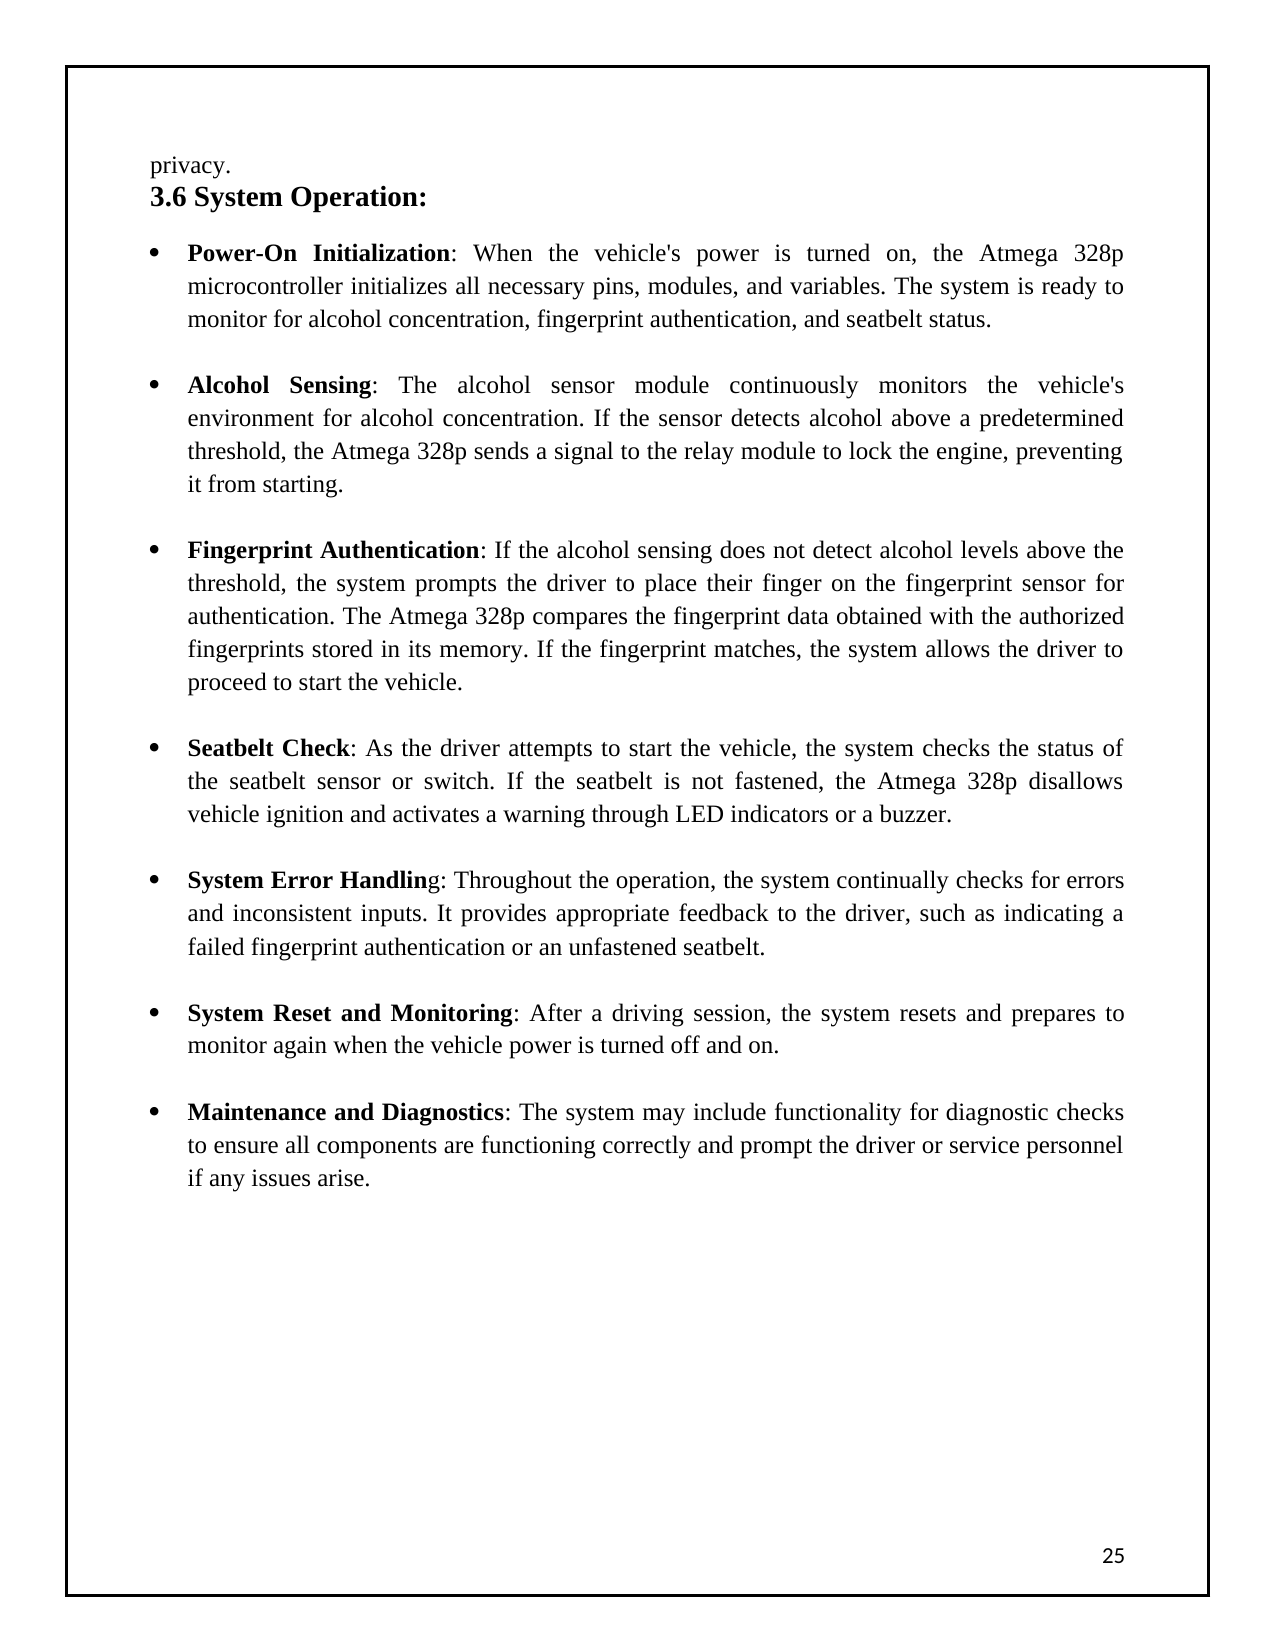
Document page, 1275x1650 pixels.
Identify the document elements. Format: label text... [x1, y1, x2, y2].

list Fingerprint Authentication: If the alcohol sensing does not detect alcohol levels above the threshold, the system prompts the driver to place their finger on the fingerprint sensor for authentication. The Atmega 328p compares the fingerprint data obtained with the authorized fingerprints stored in its memory. If the fingerprint matches, the system allows the driver to proceed to start the vehicle. [150, 535, 1125, 696]
list System Reset and Monitoring: After a driving session, the system resets and prepares to monitor again when the vehicle power is turned off and on. [150, 998, 1125, 1059]
list Alcohol Sensing: The alcohol sensor module continuously monitors the vehicle's environment for alcohol concentration. If the sensor detects alcohol above a predetermined threshold, the Atmega 328p sends a signal to the relay module to lock the engine, preventing it from starting. [150, 370, 1125, 498]
list System Error Handling: Throughout the operation, the system continually checks for errors and inconsistent inputs. It provides appropriate feedback to the driver, such as indicating a failed fingerprint authentication or an unfastened seatbelt. [150, 866, 1125, 960]
list Seatbelt Check: As the driver attempts to start the vehicle, the system checks the status of the seatbelt sensor or switch. If the seatbelt is not fastened, the Atmega 328p disallows vehicle ignition and activates a warning through LED indicators or a buzzer. [150, 733, 1125, 828]
list Maintenance and Diagnostics: The system may include functionality for diagnostic checks to ensure all components are functioning correctly and prompt the driver or service personnel if any issues arise. [150, 1097, 1125, 1191]
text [150, 150, 1125, 179]
text 3.6 System Operation: [150, 179, 1125, 212]
list Power-On Initialization: When the vehicle's power is turned on, the Atmega 328p microcontroller initializes all necessary pins, modules, and variables. The system is ready to monitor for alcohol concentration, fingerprint authentication, and seatbelt status. [150, 238, 1125, 333]
